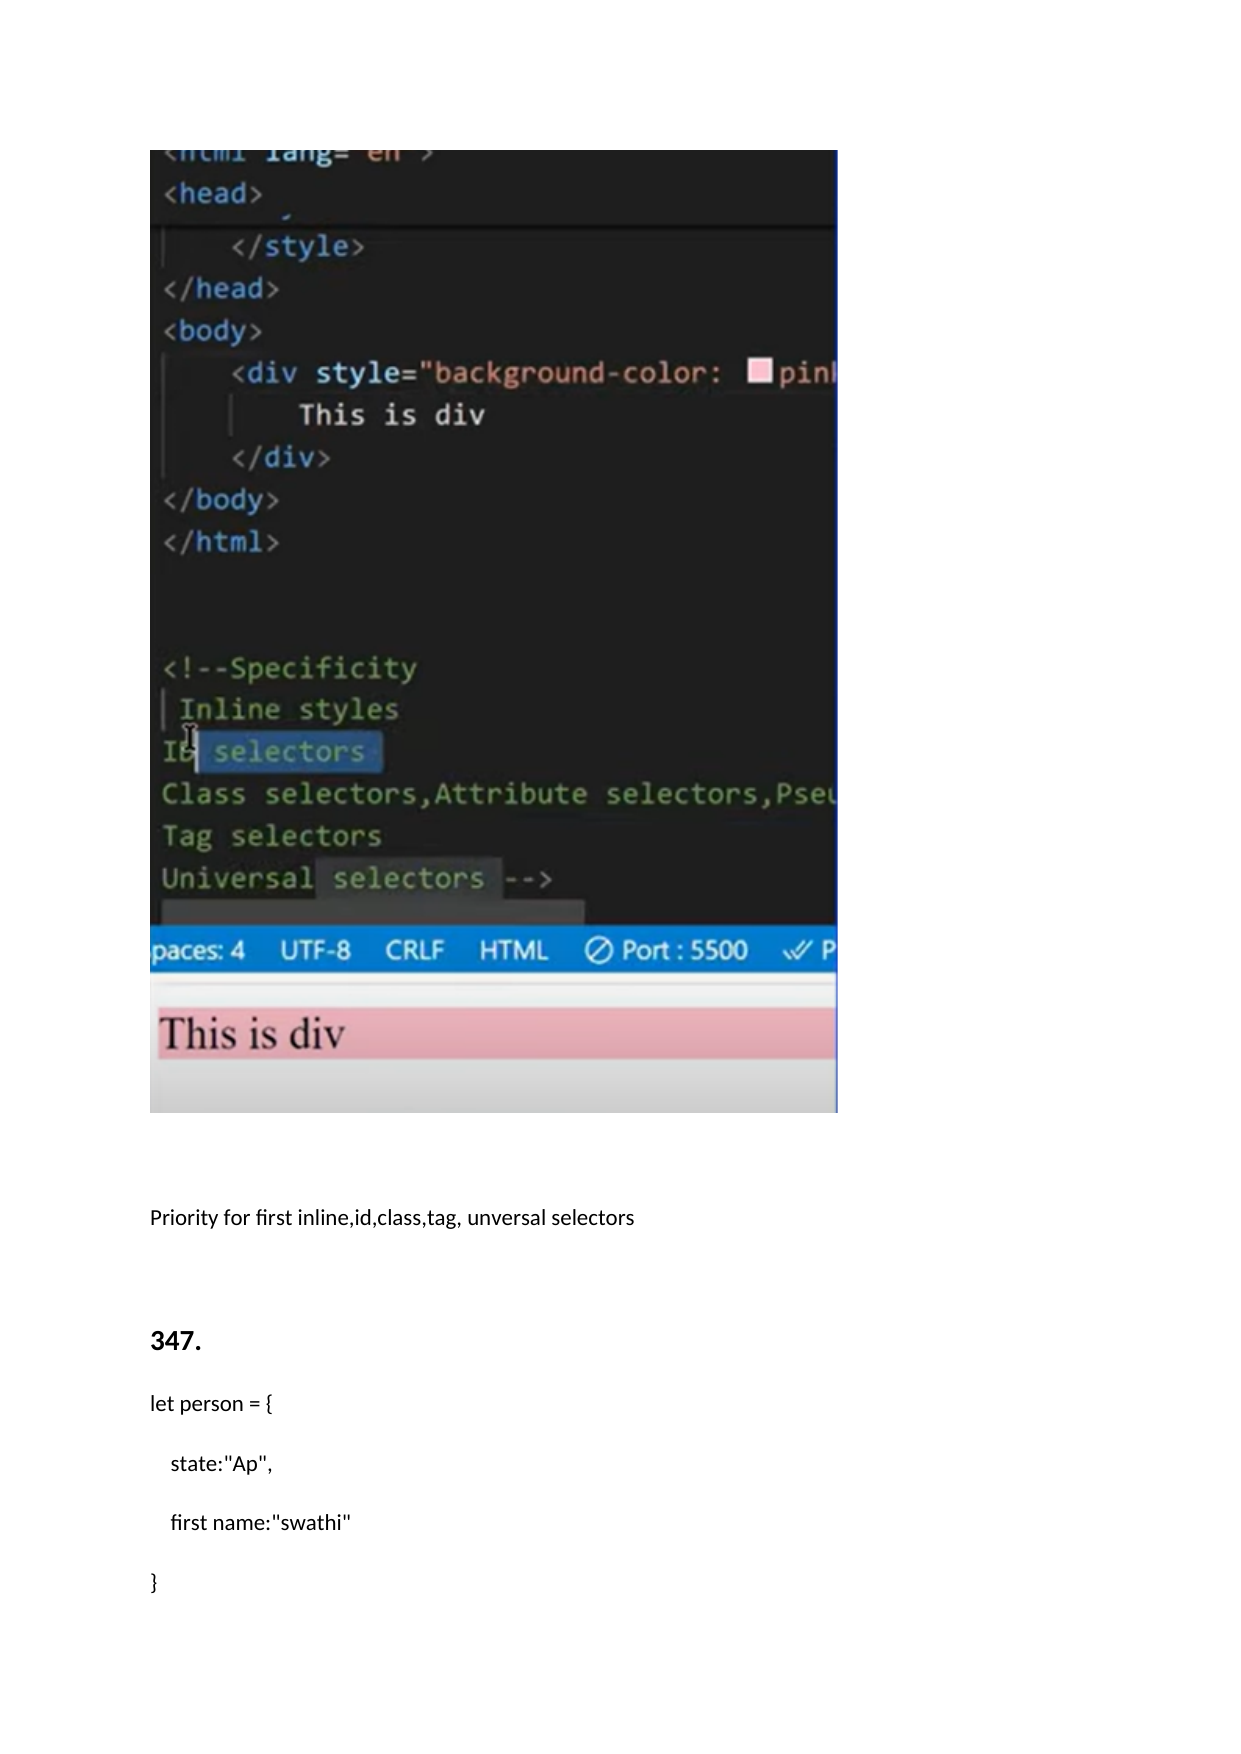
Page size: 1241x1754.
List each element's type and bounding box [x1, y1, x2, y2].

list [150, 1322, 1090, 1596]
picture [150, 150, 838, 1113]
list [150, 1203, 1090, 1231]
